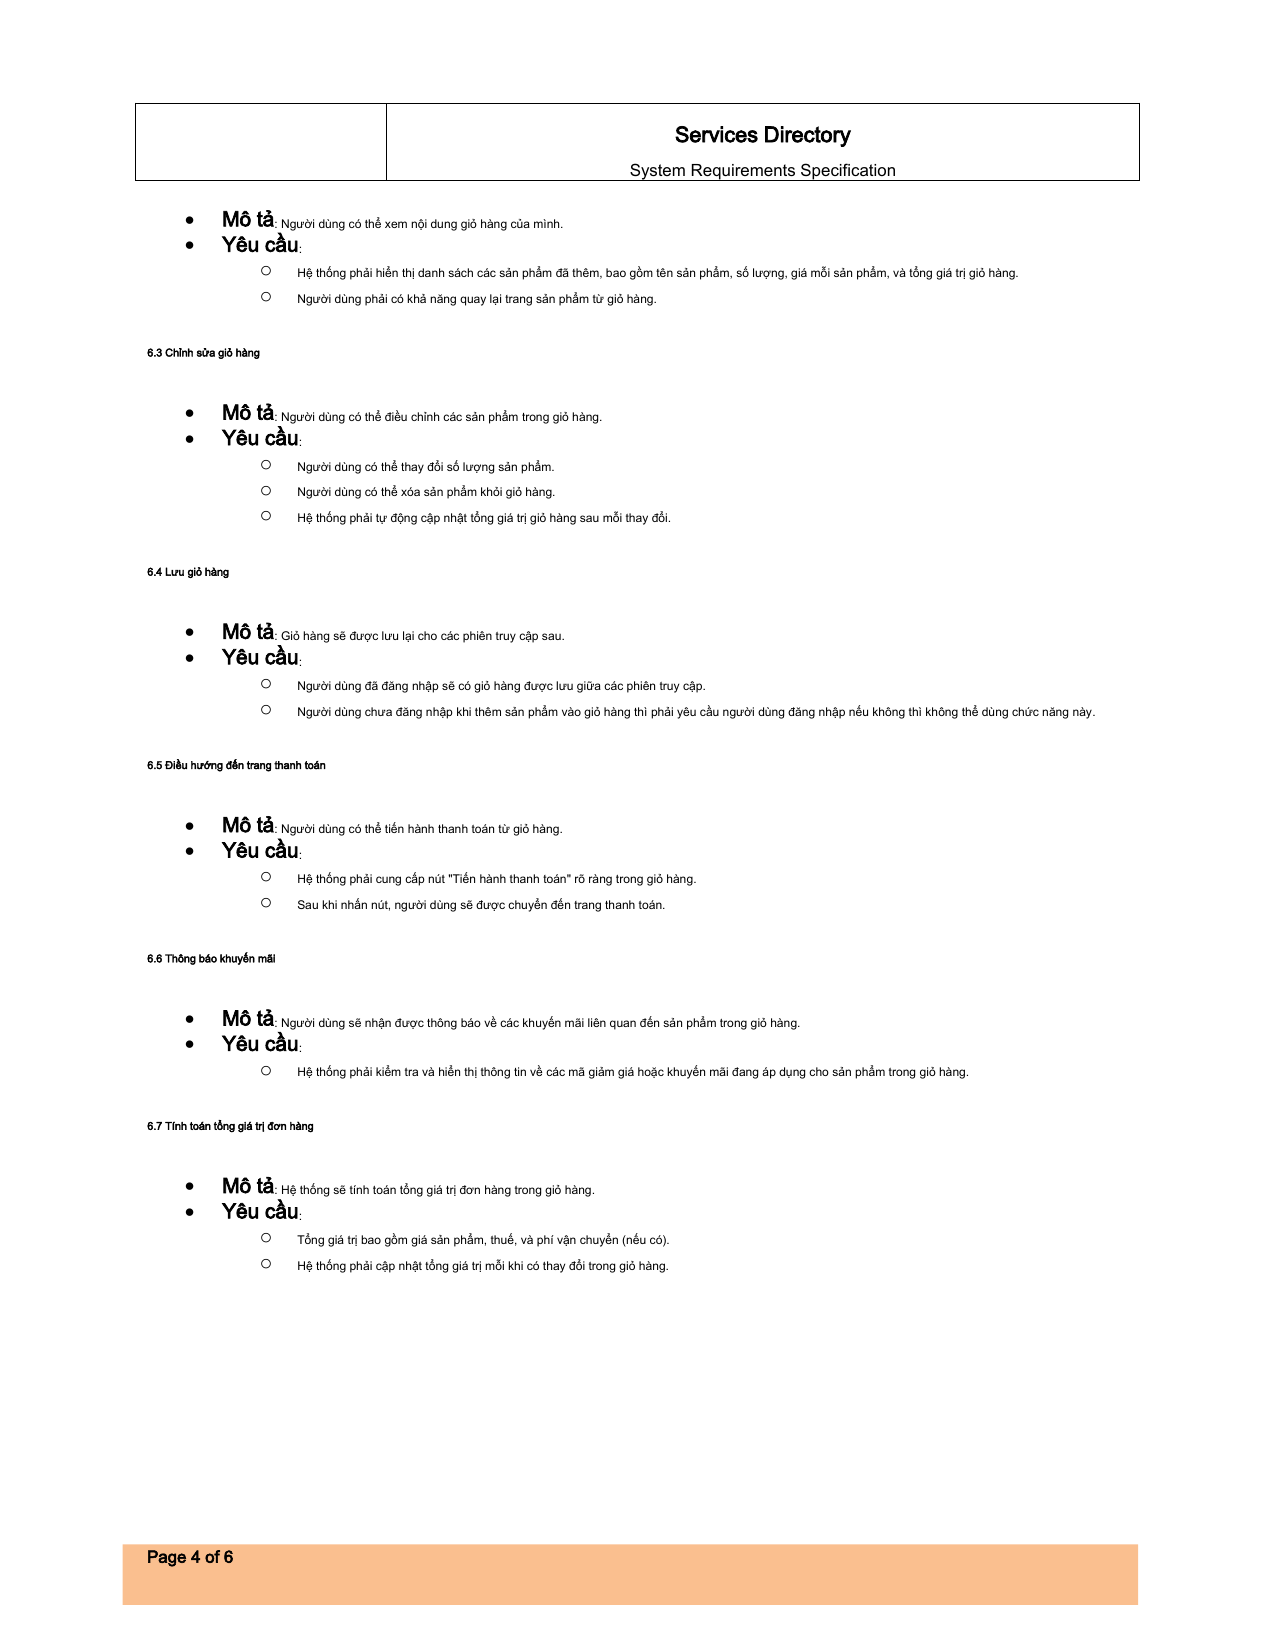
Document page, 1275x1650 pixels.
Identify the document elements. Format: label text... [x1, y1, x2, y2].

list Yêu cầu: [184, 424, 1128, 449]
list Người dùng có thể xóa sản phẩm khỏi giỏ hàng. [259, 475, 1128, 501]
list Yêu cầu: [184, 1030, 1128, 1055]
subtitle 6.7 Tính toán tổng giá trị đơn hàng [147, 1110, 1128, 1132]
list Người dùng đã đăng nhập sẽ có giỏ hàng được lưu giữa các phiên truy cập. [259, 669, 1128, 694]
subtitle 6.3 Chỉnh sửa giỏ hàng [147, 337, 1128, 359]
list Người dùng phải có khả năng quay lại trang sản phẩm từ giỏ hàng. [259, 282, 1128, 308]
list Hệ thống phải kiểm tra và hiển thị thông tin về các mã giảm giá hoặc khuyến mãi đang áp dụng cho sản phẩm trong giỏ hàng. [259, 1055, 1128, 1081]
list Hệ thống phải cập nhật tổng giá trị mỗi khi có thay đổi trong giỏ hàng. [259, 1249, 1128, 1274]
list Mô tả: Người dùng có thể xem nội dung giỏ hàng của mình. [184, 205, 1128, 231]
list Mô tả: Giỏ hàng sẽ được lưu lại cho các phiên truy cập sau. [184, 618, 1128, 643]
list Sau khi nhấn nút, người dùng sẽ được chuyển đến trang thanh toán. [259, 888, 1128, 914]
list Mô tả: Người dùng có thể điều chỉnh các sản phẩm trong giỏ hàng. [184, 398, 1128, 424]
list Mô tả: Hệ thống sẽ tính toán tổng giá trị đơn hàng trong giỏ hàng. [184, 1172, 1128, 1197]
list Yêu cầu: [184, 231, 1128, 256]
subtitle 6.6 Thông báo khuyến mãi [147, 943, 1128, 964]
list Mô tả: Người dùng có thể tiến hành thanh toán từ giỏ hàng. [184, 811, 1128, 837]
list Hệ thống phải hiển thị danh sách các sản phẩm đã thêm, bao gồm tên sản phẩm, số lượng, giá mỗi sản phẩm, và tổng giá trị giỏ hàng. [259, 256, 1128, 282]
list Yêu cầu: [184, 1197, 1128, 1223]
list Tổng giá trị bao gồm giá sản phẩm, thuế, và phí vận chuyển (nếu có). [259, 1223, 1128, 1249]
list Người dùng có thể thay đổi số lượng sản phẩm. [259, 449, 1128, 475]
subtitle 6.5 Điều hướng đến trang thanh toán [147, 749, 1128, 771]
list Hệ thống phải tự động cập nhật tổng giá trị giỏ hàng sau mỗi thay đổi. [259, 501, 1128, 527]
list Yêu cầu: [184, 643, 1128, 669]
list Hệ thống phải cung cấp nút "Tiến hành thanh toán" rõ ràng trong giỏ hàng. [259, 862, 1128, 888]
subtitle 6.4 Lưu giỏ hàng [147, 556, 1128, 578]
list Yêu cầu: [184, 837, 1128, 862]
list Người dùng chưa đăng nhập khi thêm sản phẩm vào giỏ hàng thì phải yêu cầu người dùng đăng nhập nếu không thì không thể dùng chức năng này. [259, 694, 1128, 720]
list Mô tả: Người dùng sẽ nhận được thông báo về các khuyến mãi liên quan đến sản phẩm trong giỏ hàng. [184, 1004, 1128, 1030]
